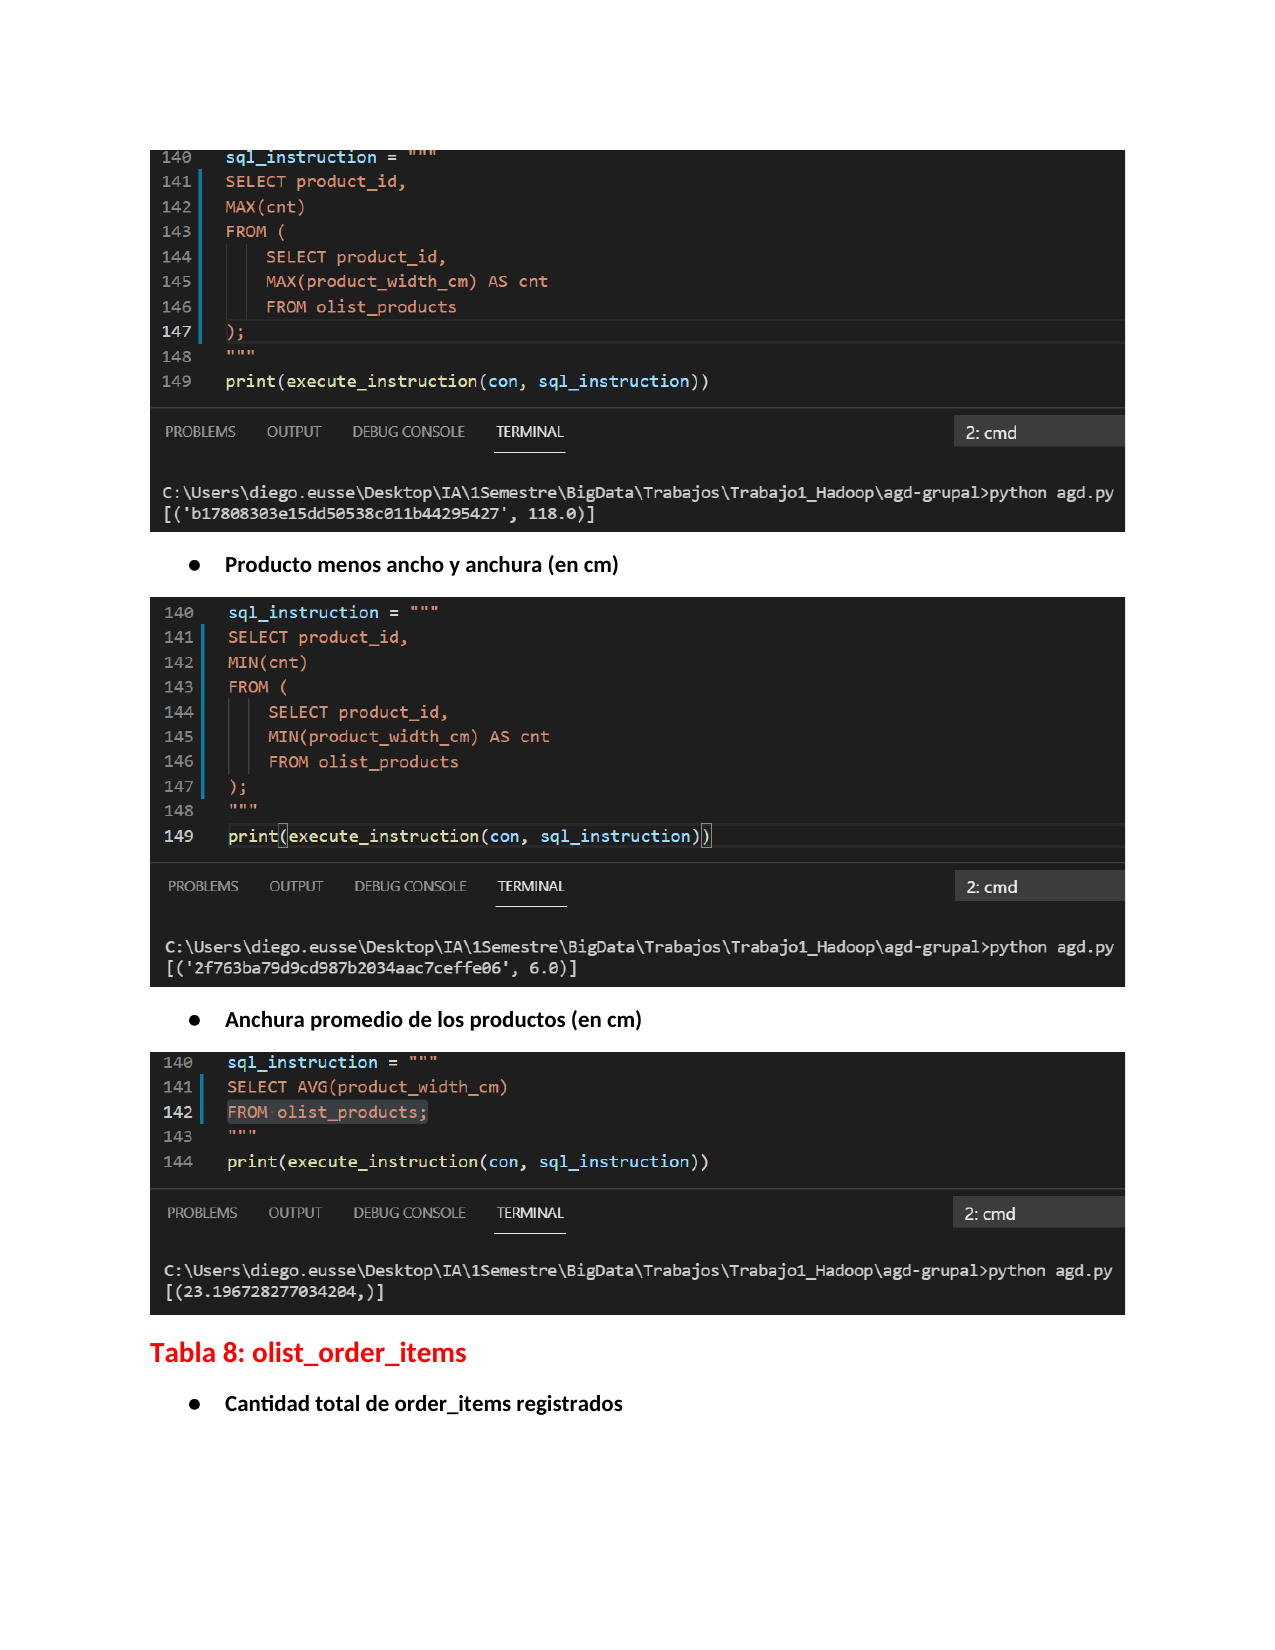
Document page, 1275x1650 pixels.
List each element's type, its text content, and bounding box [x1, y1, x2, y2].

list Anchura promedio de los productos (en cm) [187, 1005, 1125, 1033]
picture [150, 1052, 1125, 1315]
list Cantidad total de order_items registrados [187, 1389, 1125, 1417]
list Producto menos ancho y anchura (en cm) [187, 550, 1125, 578]
text Tabla 8: olist_order_items [150, 1334, 1125, 1369]
picture [150, 150, 1125, 532]
picture [150, 597, 1125, 987]
